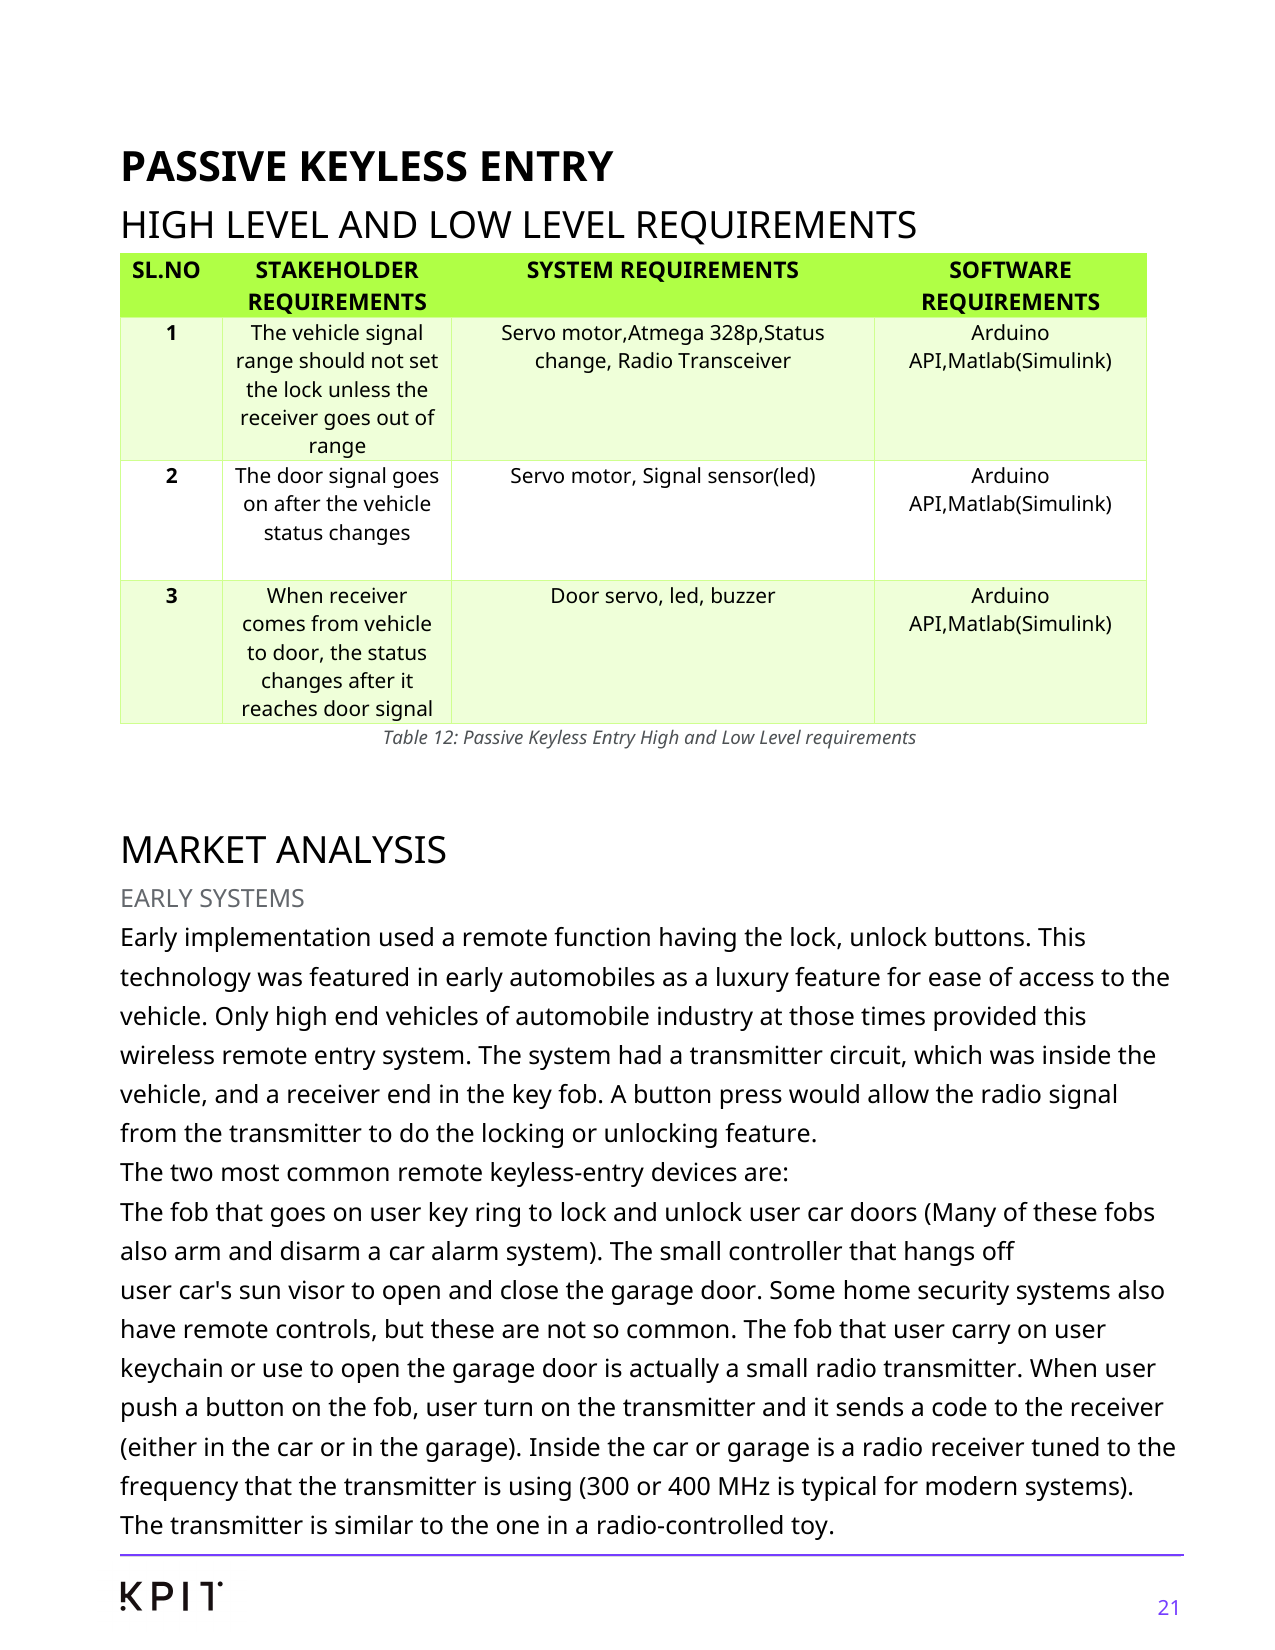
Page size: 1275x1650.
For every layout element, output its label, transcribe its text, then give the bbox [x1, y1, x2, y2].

table_header SL.NO [121, 254, 222, 317]
subtitle MARKET ANALYSIS [120, 824, 1181, 875]
table_cell Servo motor, Signal sensor(led) [452, 461, 874, 580]
picture [96, 1561, 247, 1632]
table_cell When receiver comes from vehicle to door, the status changes after it reaches door signal [223, 581, 451, 723]
table_cell The vehicle signal range should not set the lock unless the receiver goes out of range [223, 318, 451, 460]
subtitle HIGH LEVEL AND LOW LEVEL REQUIREMENTS [120, 198, 1181, 249]
table_header SOFTWARE REQUIREMENTS [875, 254, 1146, 317]
subtitle PASSIVE KEYLESS ENTRY [120, 137, 1181, 194]
table_cell Arduino API,Matlab(Simulink) [875, 581, 1146, 723]
table_cell 1 [121, 318, 222, 460]
table_cell 3 [121, 581, 222, 723]
table_cell 2 [121, 461, 222, 580]
table_cell Arduino API,Matlab(Simulink) [875, 318, 1146, 460]
text EARLY SYSTEMS [120, 881, 1181, 915]
table_cell The door signal goes on after the vehicle status changes [223, 461, 451, 580]
table_header SYSTEM REQUIREMENTS [452, 254, 874, 317]
table_cell Door servo, led, buzzer [452, 581, 874, 723]
text Early implementation used a remote function having the lock, unlock buttons. This technology was featured in early automobiles as a luxury feature for ease of access to the vehicle. Only high end vehicles of automobile industry at those times provided this wireless remote entry system. The system had a transmitter circuit, which was inside the vehicle, and a receiver end in the key fob. A button press would allow the radio signal from the transmitter to do the locking or unlocking feature. [120, 920, 1181, 1150]
table_header STAKEHOLDER REQUIREMENTS [223, 254, 451, 317]
text The two most common remote keyless-entry devices are: [120, 1155, 1181, 1189]
text The fob that goes on user key ring to lock and unlock user car doors (Many of these fobs also arm and disarm a car alarm system). The small controller that hangs off user car's sun visor to open and close the garage door. Some home security systems also have remote controls, but these are not so common. The fob that user carry on user keychain or use to open the garage door is actually a small radio transmitter. When user push a button on the fob, user turn on the transmitter and it sends a code to the receiver (either in the car or in the garage). Inside the car or garage is a radio receiver tuned to the frequency that the transmitter is using (300 or 400 MHz is typical for modern systems). The transmitter is similar to the one in a radio-controlled toy. [120, 1194, 1181, 1542]
table_cell Arduino API,Matlab(Simulink) [875, 461, 1146, 580]
text Table 12: Passive Keyless Entry High and Low Level requirements [120, 724, 1181, 749]
table_cell Servo motor,Atmega 328p,Status change, Radio Transceiver [452, 318, 874, 460]
